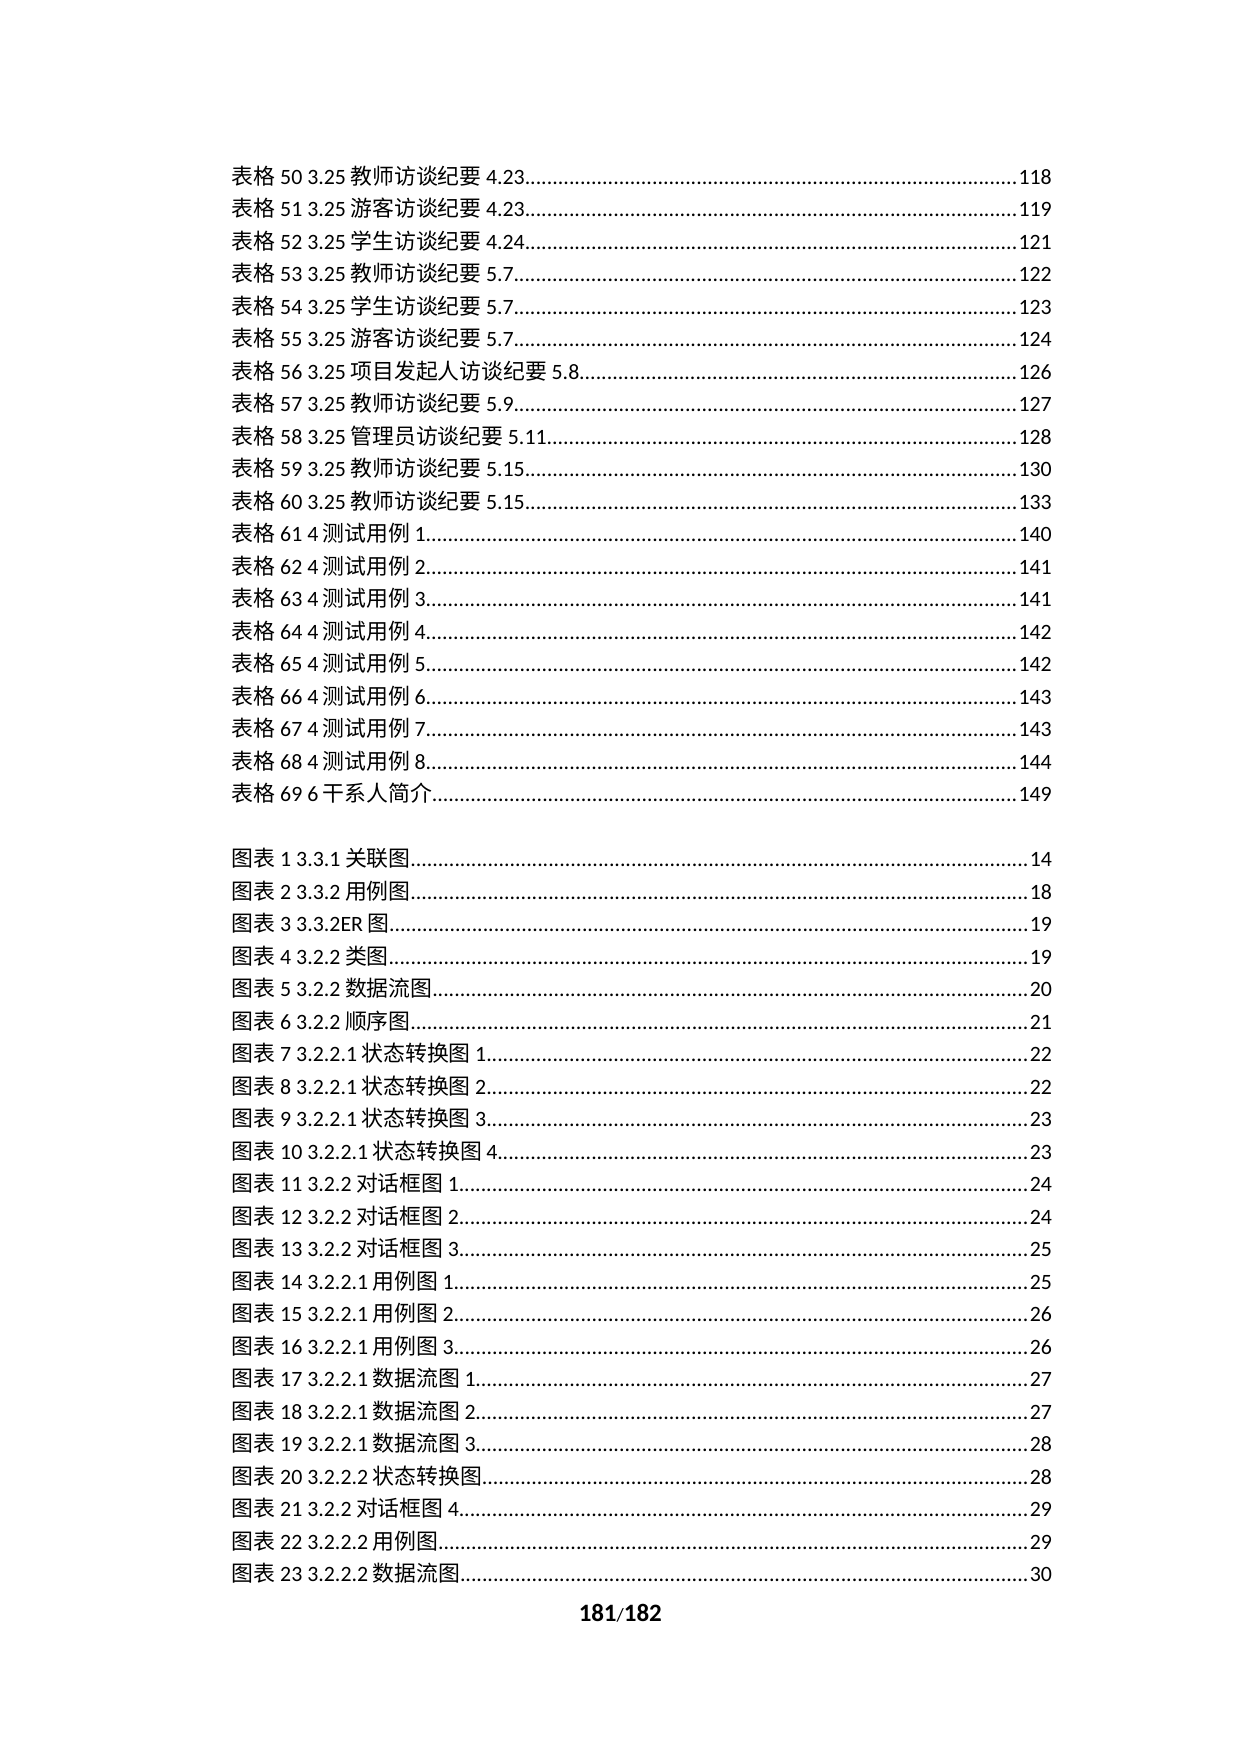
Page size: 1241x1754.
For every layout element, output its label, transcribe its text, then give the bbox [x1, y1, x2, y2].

text 图表 23 3.2.2.2数据流图 30 [231, 1556, 1053, 1588]
text 表格 68 4测试用例8 144 [231, 743, 1053, 776]
text 图表 15 3.2.2.1用例图2 26 [231, 1296, 1053, 1328]
text 图表 18 3.2.2.1数据流图2 27 [231, 1393, 1053, 1426]
text 表格 61 4测试用例1 140 [231, 516, 1053, 548]
text 图表 2 3.3.2用例图 18 [231, 873, 1053, 906]
text 表格 52 3.25学生访谈纪要4.24 121 [231, 223, 1053, 256]
text 表格 66 4测试用例6 143 [231, 678, 1053, 711]
text 表格 63 4测试用例3 141 [231, 581, 1053, 613]
text 图表 7 3.2.2.1状态转换图1 22 [231, 1036, 1053, 1068]
text 图表 19 3.2.2.1数据流图3 28 [231, 1426, 1053, 1458]
text 图表 14 3.2.2.1用例图1 25 [231, 1263, 1053, 1296]
text 图表 11 3.2.2对话框图1 24 [231, 1166, 1053, 1198]
text 图表 12 3.2.2对话框图2 24 [231, 1198, 1053, 1231]
text 图表 5 3.2.2数据流图 20 [231, 971, 1053, 1003]
text 图表 16 3.2.2.1用例图3 26 [231, 1328, 1053, 1361]
text 图表 4 3.2.2类图 19 [231, 938, 1053, 971]
text 图表 8 3.2.2.1状态转换图2 22 [231, 1068, 1053, 1101]
text 图表 10 3.2.2.1状态转换图4 23 [231, 1133, 1053, 1166]
text 图表 22 3.2.2.2用例图 29 [231, 1523, 1053, 1556]
text 表格 57 3.25教师访谈纪要5.9 127 [231, 386, 1053, 418]
text 表格 60 3.25教师访谈纪要5.15 133 [231, 483, 1053, 516]
text 表格 53 3.25教师访谈纪要5.7 122 [231, 256, 1053, 288]
text 图表 13 3.2.2对话框图3 25 [231, 1231, 1053, 1263]
text 图表 1 3.3.1关联图 14 [231, 841, 1053, 873]
text 表格 67 4测试用例7 143 [231, 711, 1053, 743]
text 表格 56 3.25项目发起人访谈纪要5.8 126 [231, 353, 1053, 386]
text 表格 50 3.25教师访谈纪要4.23 118 [231, 158, 1053, 191]
text 图表 6 3.2.2顺序图 21 [231, 1003, 1053, 1036]
text 表格 59 3.25教师访谈纪要5.15 130 [231, 451, 1053, 483]
text 表格 65 4测试用例5 142 [231, 646, 1053, 678]
text 图表 20 3.2.2.2状态转换图 28 [231, 1458, 1053, 1491]
text 表格 69 6干系人简介 149 [231, 776, 1053, 808]
text 图表 3 3.3.2ER图 19 [231, 906, 1053, 938]
text 图表 21 3.2.2对话框图4 29 [231, 1491, 1053, 1523]
text 表格 55 3.25游客访谈纪要5.7 124 [231, 321, 1053, 353]
text 表格 62 4测试用例2 141 [231, 548, 1053, 581]
text 表格 58 3.25管理员访谈纪要5.11 128 [231, 418, 1053, 451]
text 表格 54 3.25学生访谈纪要5.7 123 [231, 288, 1053, 321]
text 表格 51 3.25游客访谈纪要4.23 119 [231, 191, 1053, 223]
text 图表 17 3.2.2.1数据流图1 27 [231, 1361, 1053, 1393]
text 图表 9 3.2.2.1状态转换图3 23 [231, 1101, 1053, 1133]
text 表格 64 4测试用例4 142 [231, 613, 1053, 646]
